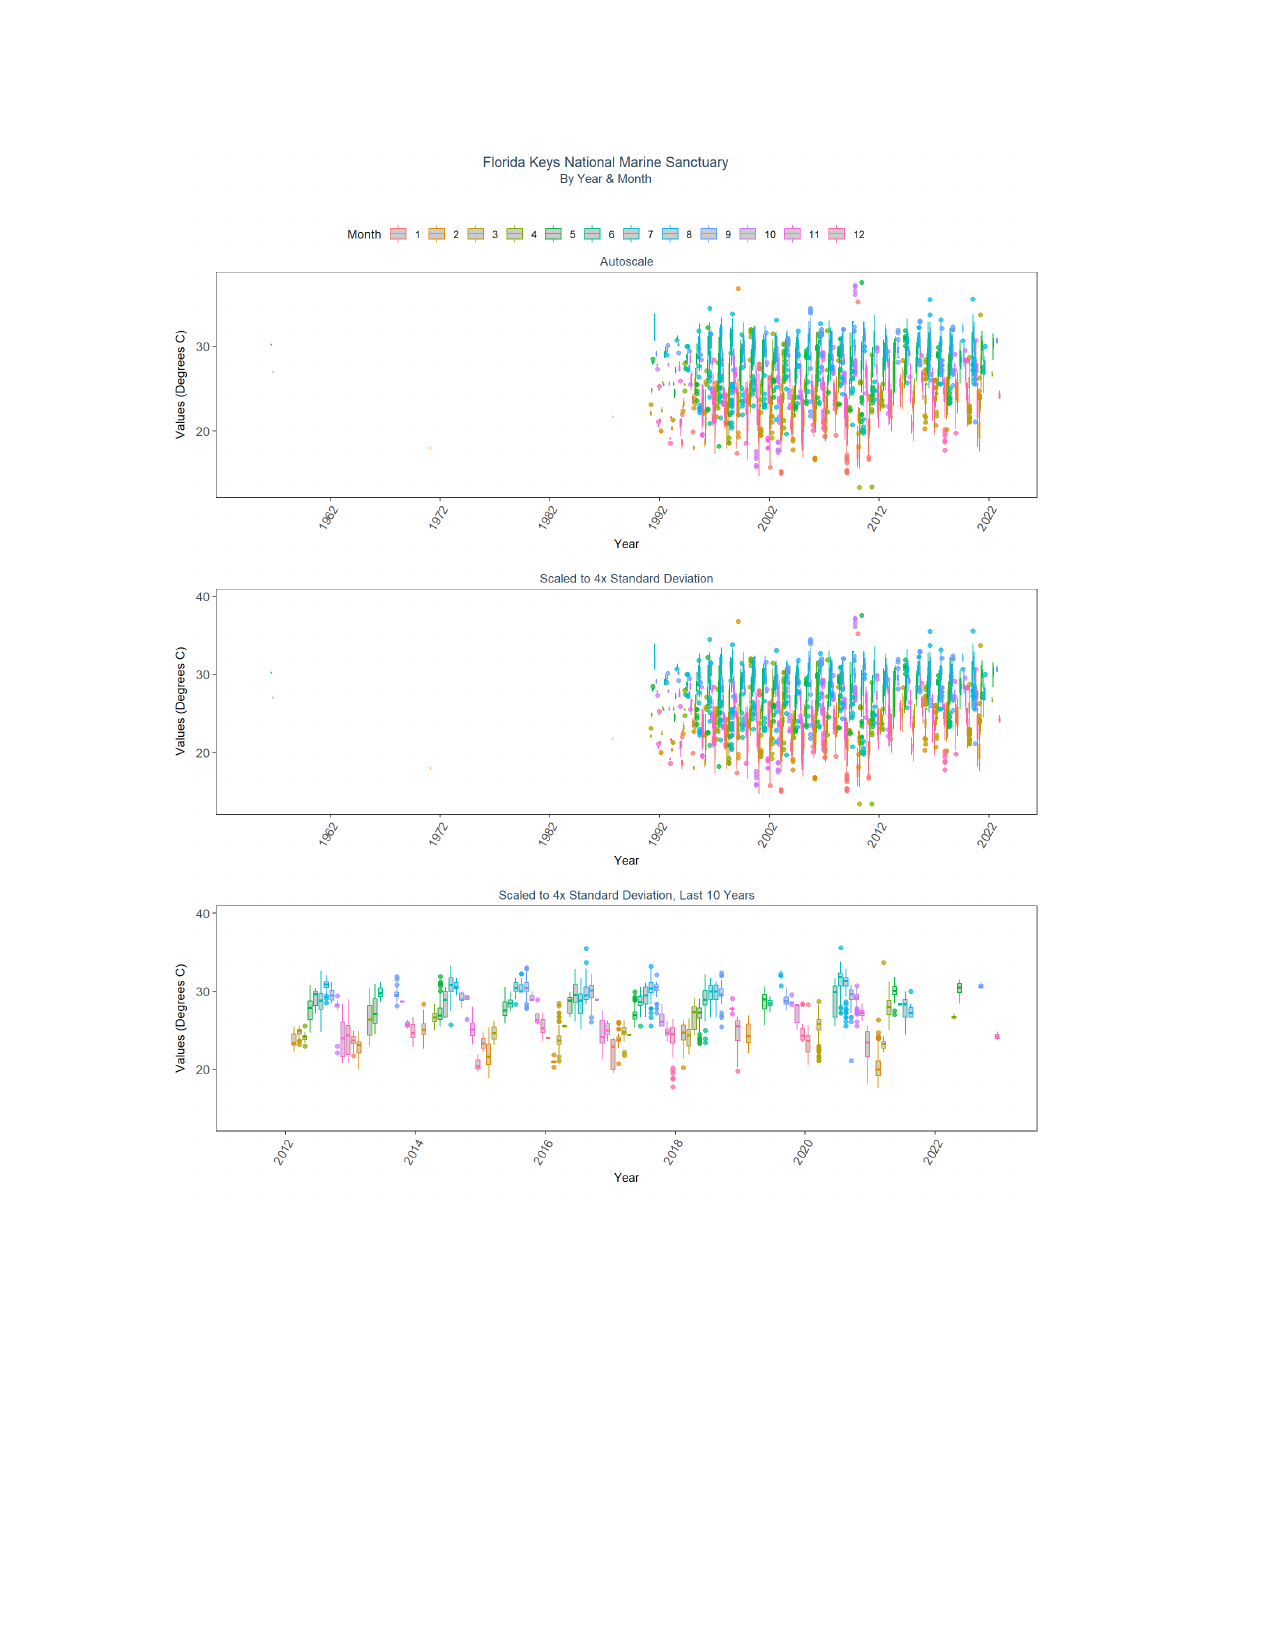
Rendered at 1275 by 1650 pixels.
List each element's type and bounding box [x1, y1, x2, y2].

picture [168, 150, 1044, 1200]
